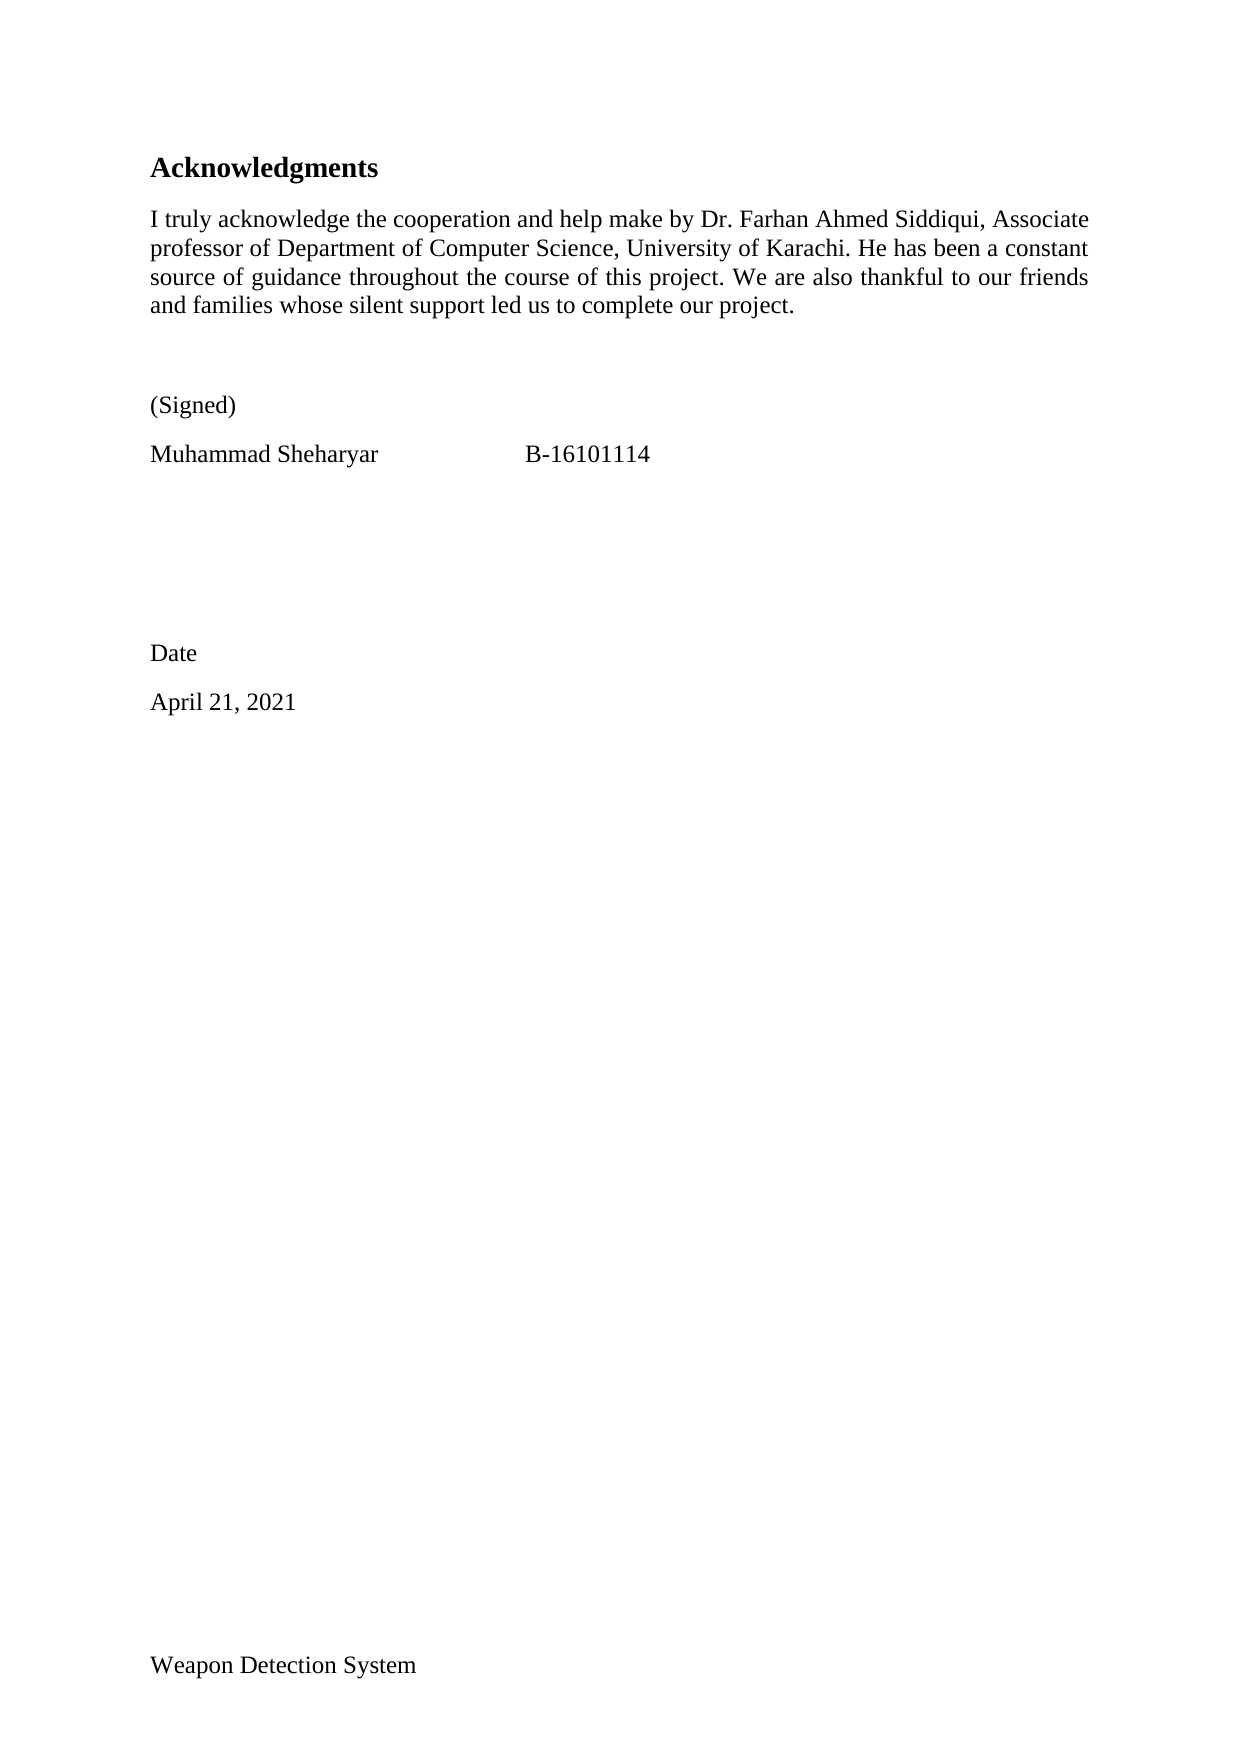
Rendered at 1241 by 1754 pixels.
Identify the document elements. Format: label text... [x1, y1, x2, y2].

text I truly acknowledge the cooperation and help make by Dr. Farhan Ahmed Siddiqui, Associate professor of Department of Computer Science, University of Karachi. He has been a constant source of guidance throughout the course of this project. We are also thankful to our friends and families whose silent support led us to complete our project. [150, 204, 1090, 319]
text (Signed) [150, 390, 1090, 418]
text Date [150, 638, 1090, 666]
text Muhammad Sheharyar B-16101114 [150, 439, 1090, 468]
title Acknowledgments [150, 150, 1090, 183]
text April 21, 2021 [150, 687, 1090, 716]
